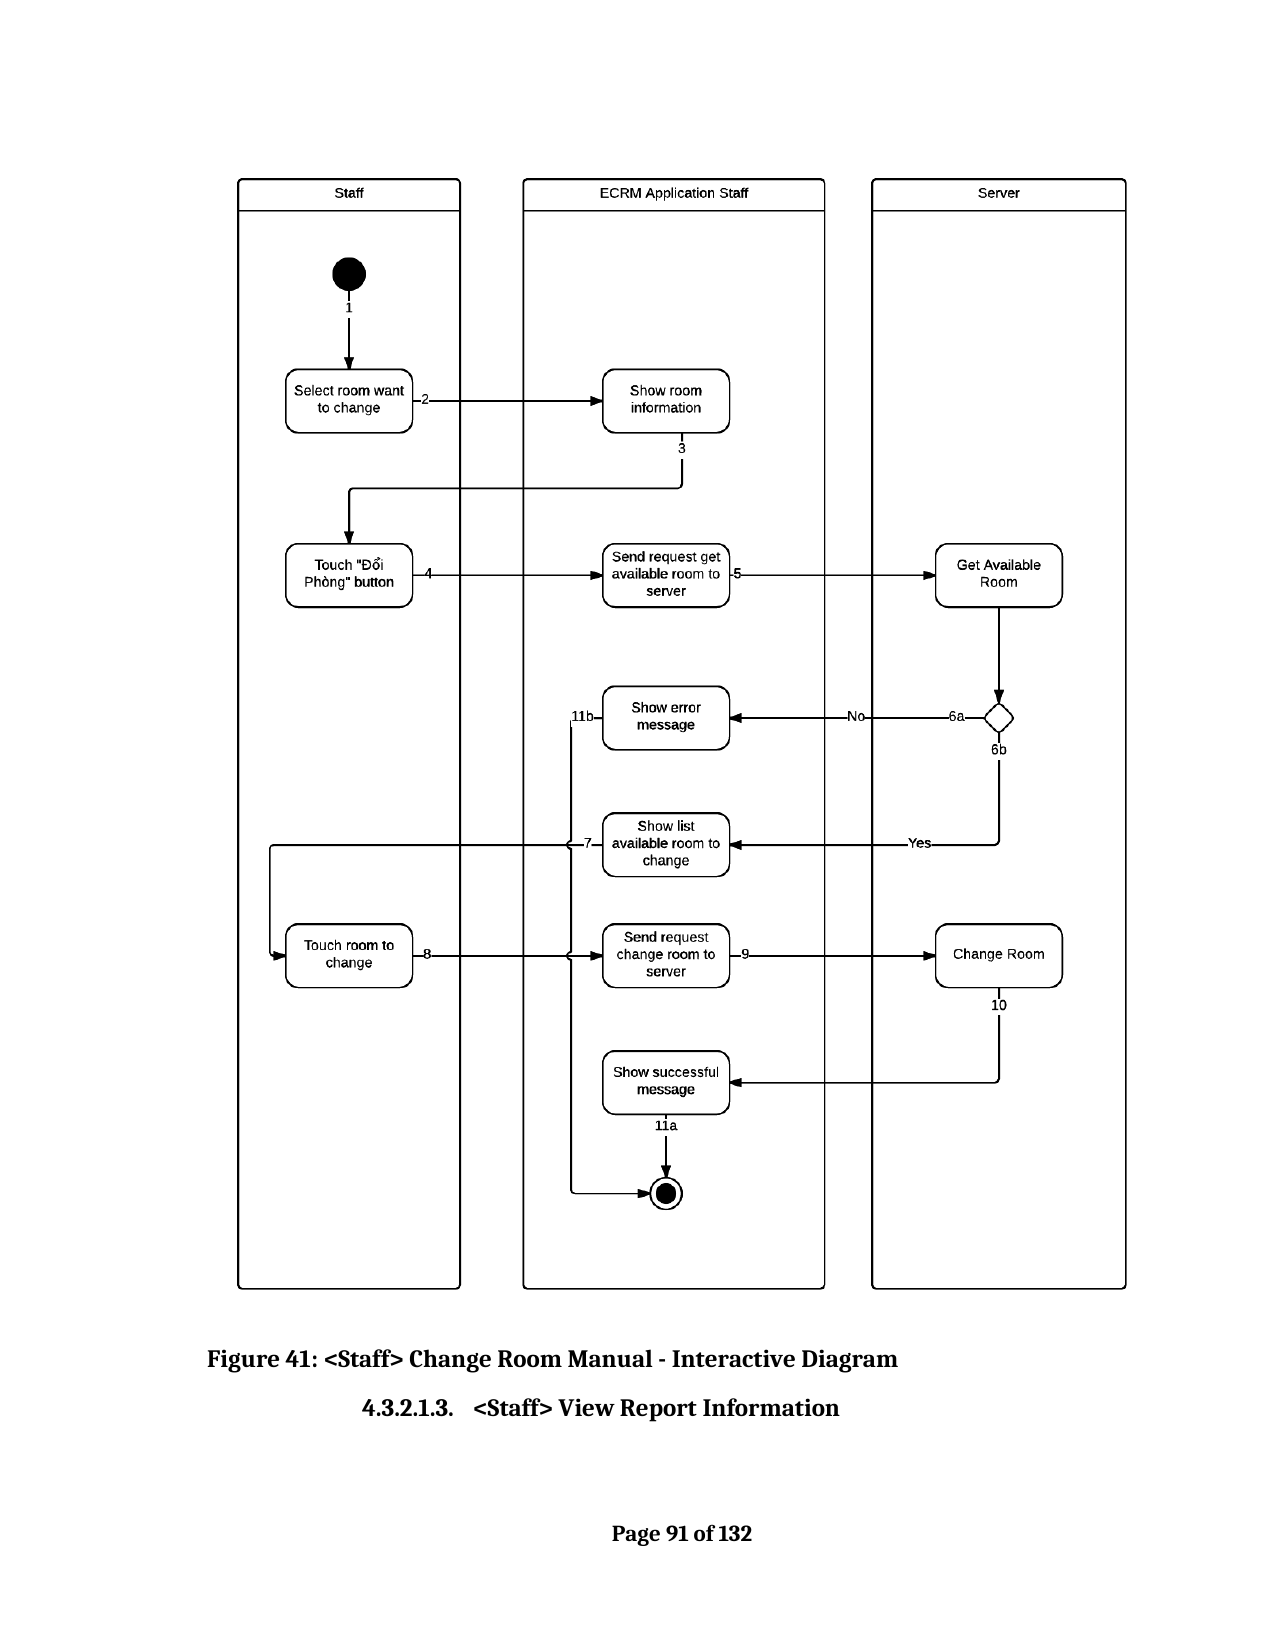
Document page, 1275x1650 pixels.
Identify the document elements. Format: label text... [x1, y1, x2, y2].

list <Staff> View Report Information [454, 1394, 1157, 1423]
picture [206, 147, 1157, 1320]
text Figure : <Staff> Change Room Manual - Interactive Diagram [207, 1344, 1157, 1373]
